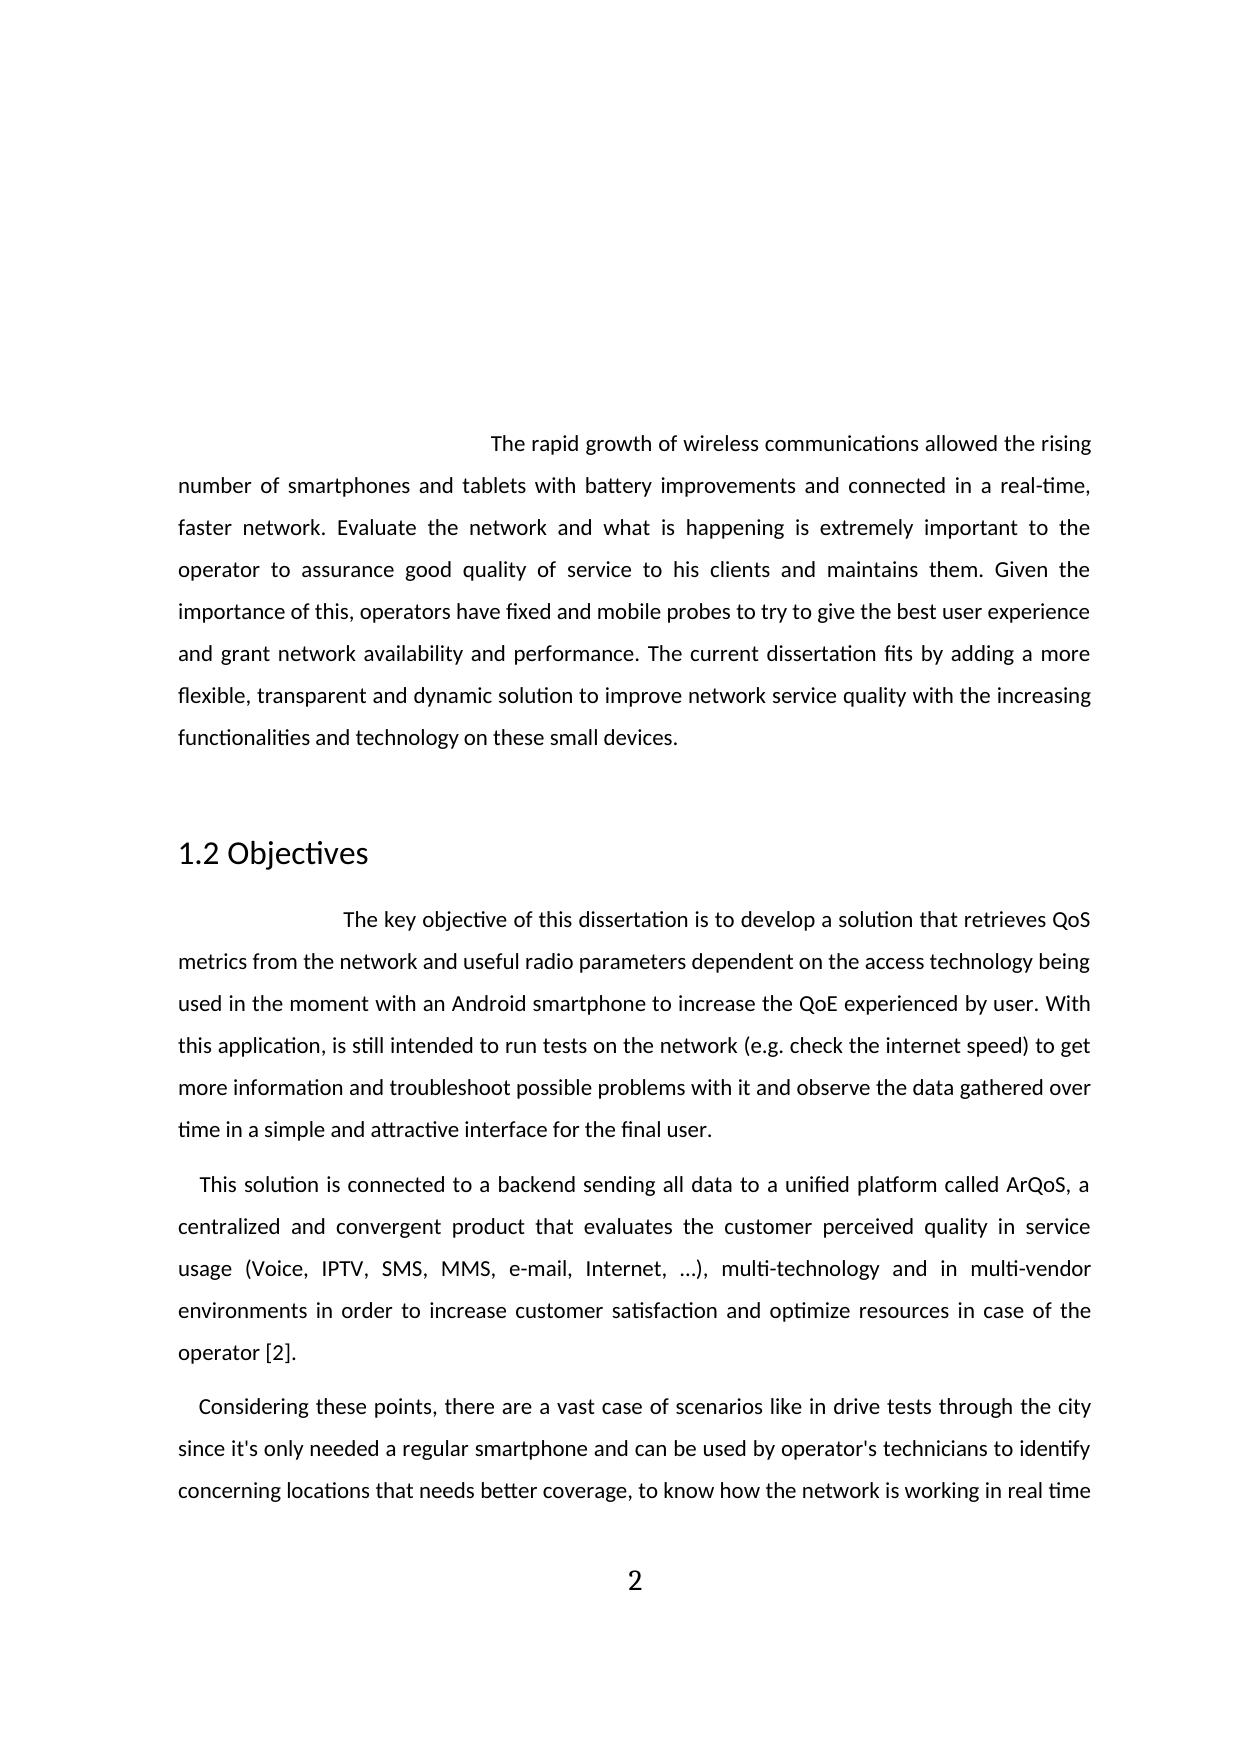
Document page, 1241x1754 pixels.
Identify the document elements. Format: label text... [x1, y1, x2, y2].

text The rapid growth of wireless communications allowed the rising number of smartphones and tablets with battery improvements and connected in a real-time, faster network. Evaluate the network and what is happening is extremely important to the operator to assurance good quality of service to his clients and maintains them. Given the importance of this, operators have fixed and mobile probes to try to give the best user experience and grant network availability and performance. The current dissertation fits by adding a more flexible, transparent and dynamic solution to improve network service quality with the increasing functionalities and technology on these small devices. [178, 177, 1092, 751]
text This solution is connected to a backend sending all data to a unified platform called ArQoS, a centralized and convergent product that evaluates the customer perceived quality in service usage (Voice, IPTV, SMS, MMS, e-mail, Internet, …), multi-technology and in multi-vendor environments in order to increase customer satisfaction and optimize resources in case of the operator [2]. [178, 1170, 1092, 1366]
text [178, 1392, 1092, 1504]
text The key objective of this dissertation is to develop a solution that retrieves QoS metrics from the network and useful radio parameters dependent on the access technology being used in the moment with an Android smartphone to increase the QoE experienced by user. With this application, is still intended to run tests on the network (e.g. check the internet speed) to get more information and troubleshoot possible problems with it and observe the data gathered over time in a simple and attractive interface for the final user. [178, 905, 1092, 1143]
subtitle Objectives [177, 832, 1092, 873]
